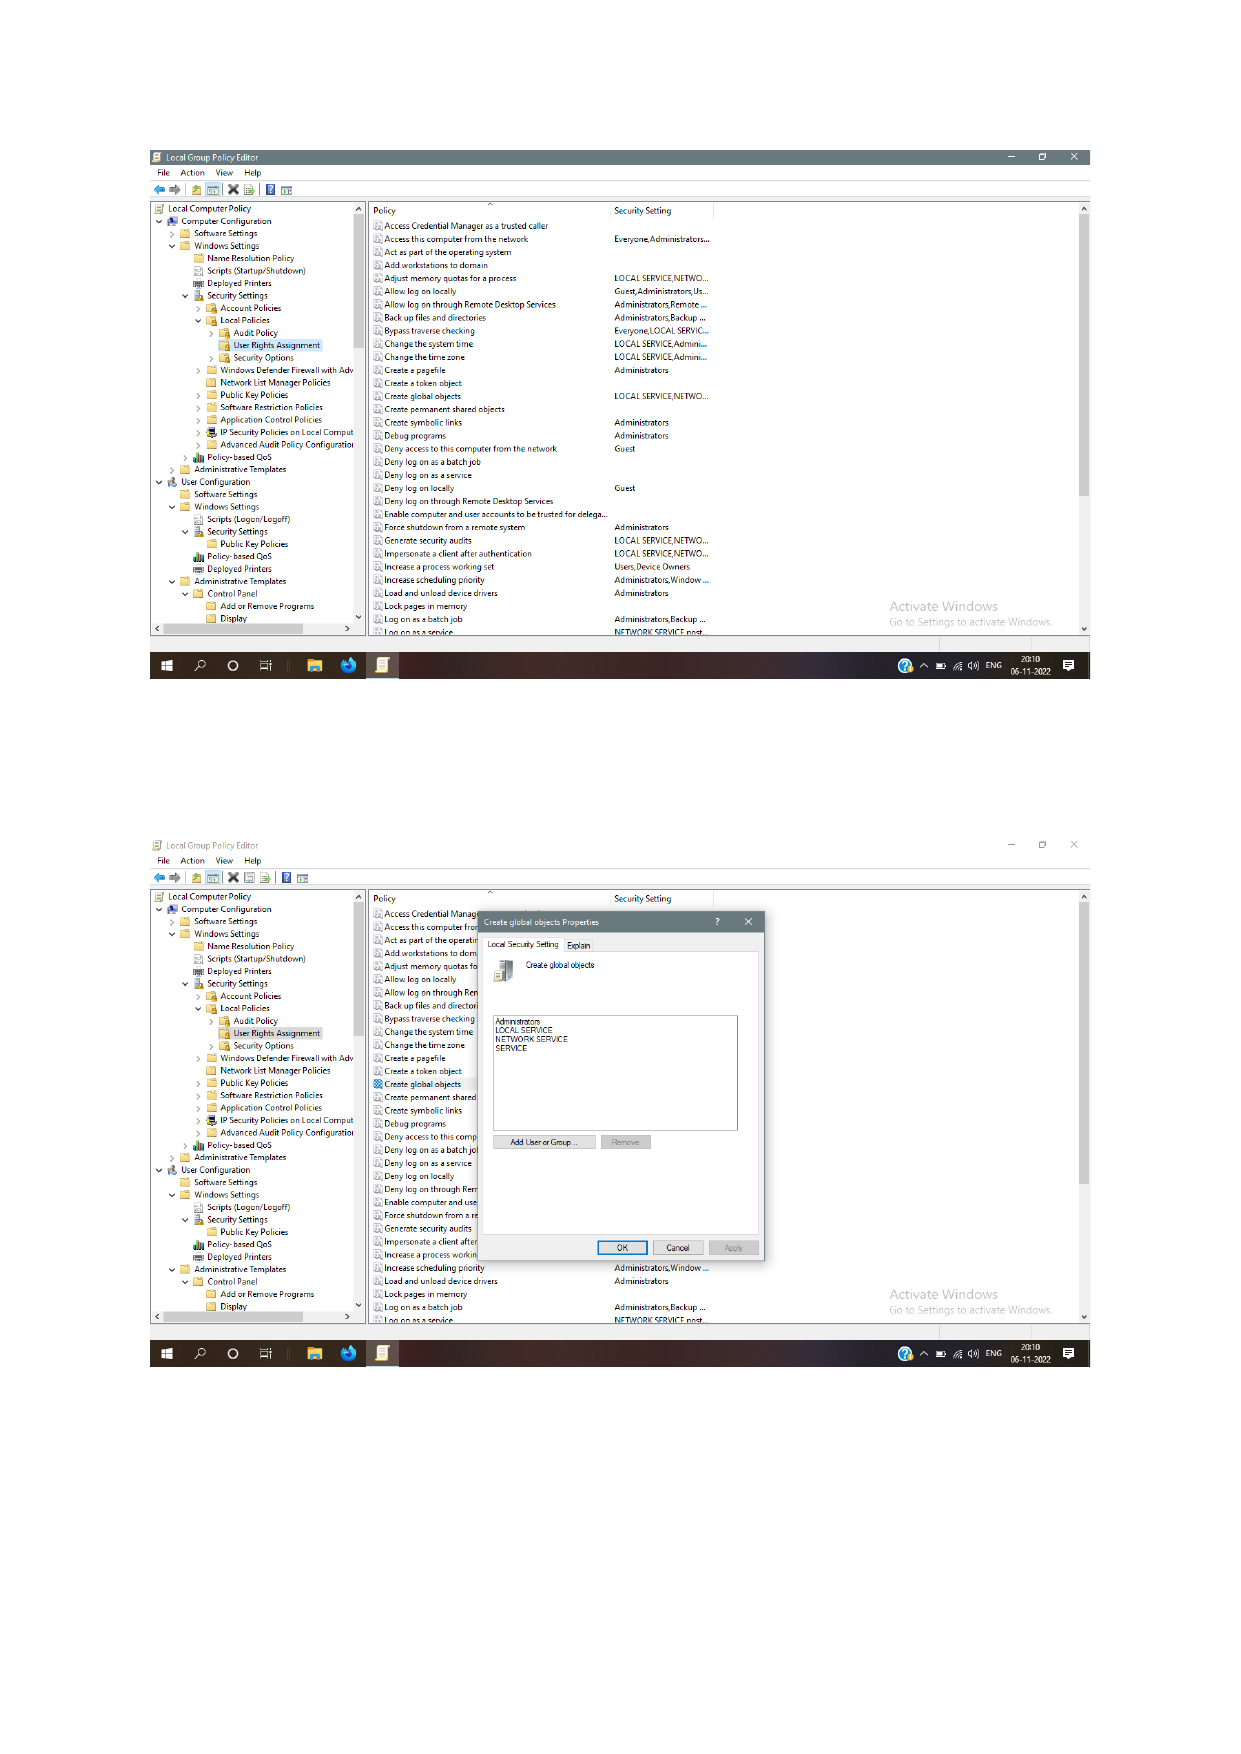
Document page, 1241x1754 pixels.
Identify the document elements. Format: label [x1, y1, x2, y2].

picture [150, 150, 1091, 679]
picture [150, 837, 1091, 1367]
